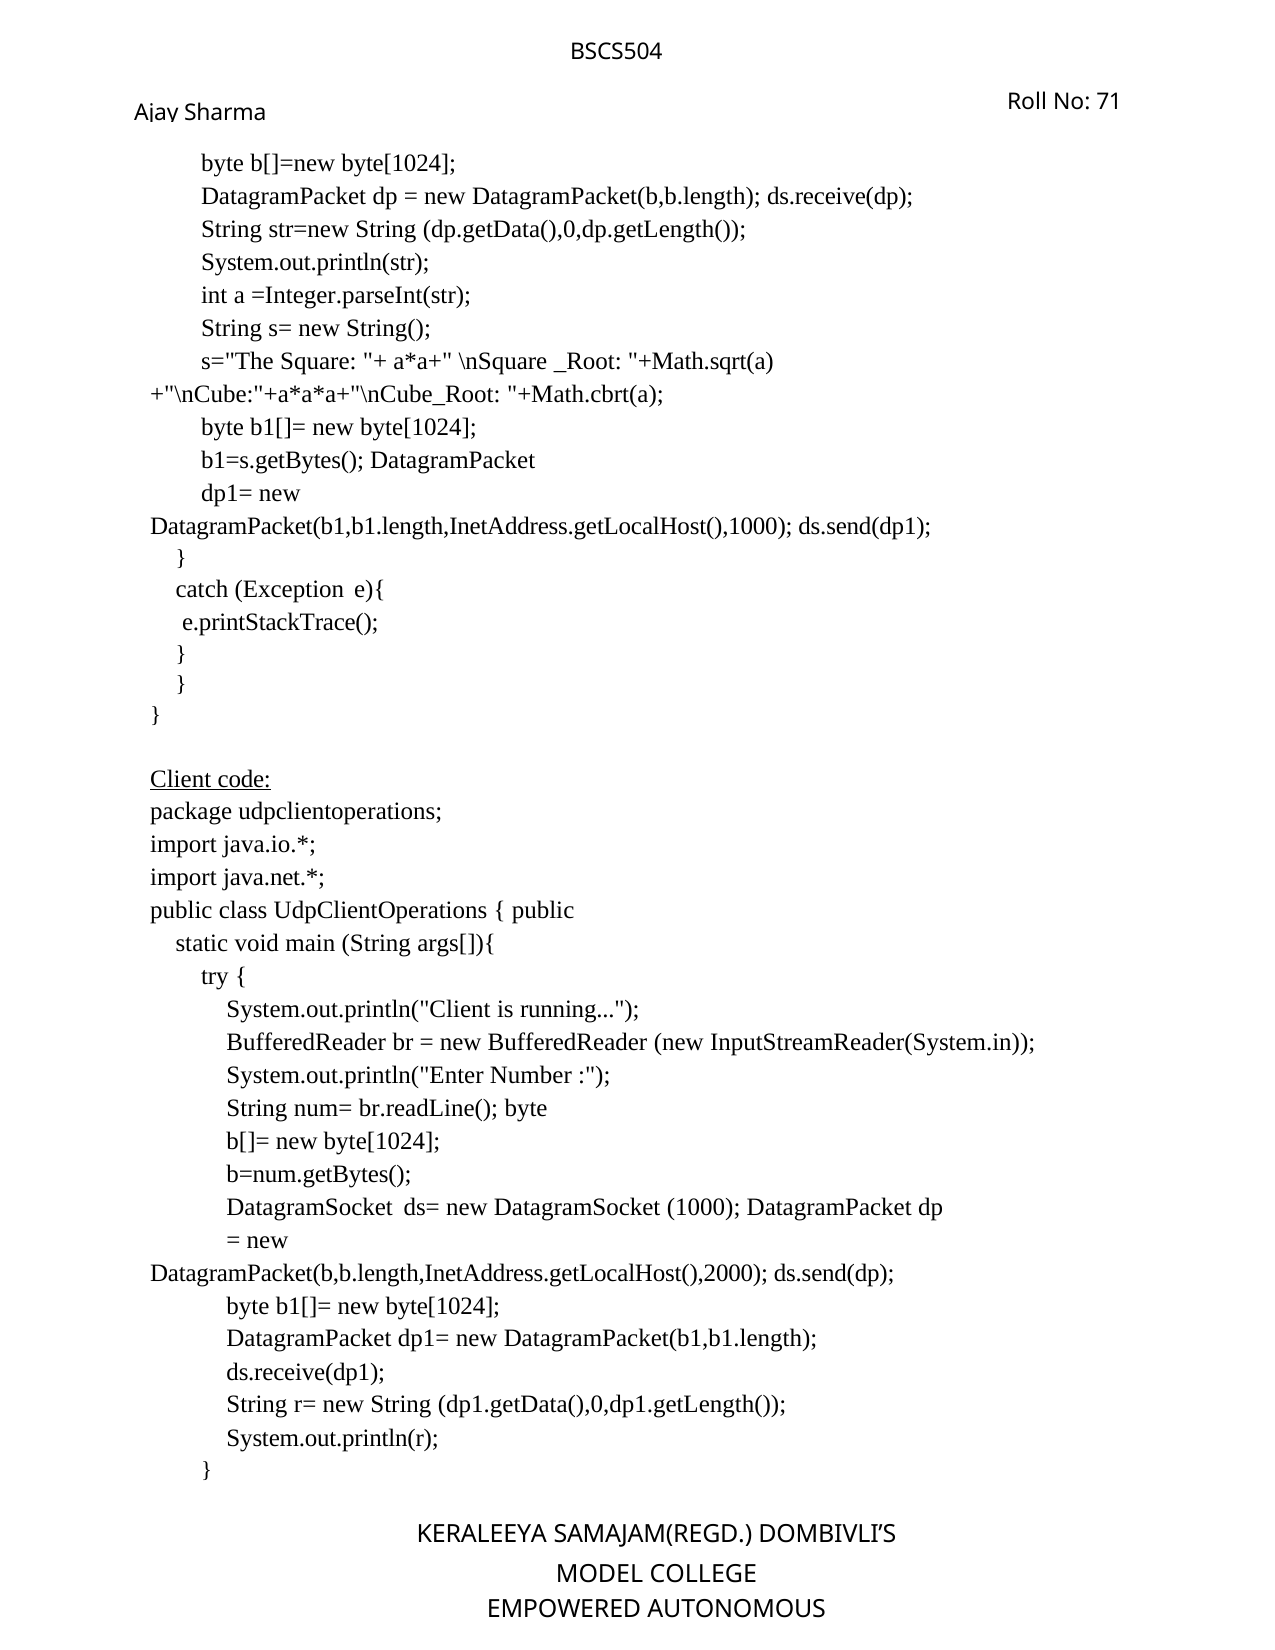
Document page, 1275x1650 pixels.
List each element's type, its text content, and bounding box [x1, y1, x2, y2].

text s="The Square: "+ a*a+" \nSquare _Root: "+Math.sqrt(a) [201, 346, 1162, 375]
text System.out.println("Client is running..."); [226, 994, 1162, 1023]
text DatagramSocket ds= new DatagramSocket (1000); DatagramPacket dp = new [226, 1192, 943, 1253]
text BufferedReader br = new BufferedReader (new InputStreamReader(System.in)); System.out.println("Enter Number :"); [226, 1027, 1129, 1088]
text } [175, 670, 1162, 697]
text } [201, 1456, 1162, 1482]
text try { [201, 961, 1162, 990]
text String r= new String (dp1.getData(),0,dp1.getLength()); System.out.println(r); [226, 1389, 943, 1451]
text b1=s.getBytes(); DatagramPacket dp1= new [201, 445, 554, 506]
text DatagramPacket(b1,b1.length,InetAddress.getLocalHost(),1000); ds.send(dp1); [150, 511, 943, 539]
text +"\nCube:"+a*a*a+"\nCube_Root: "+Math.cbrt(a); byte b1[]= new byte[1024]; [150, 379, 684, 440]
text byte b1[]= new byte[1024]; [226, 1291, 1162, 1319]
text } [175, 544, 1162, 570]
text String str=new String (dp.getData(),0,dp.getLength()); System.out.println(str); [201, 214, 957, 276]
text catch (Exception e){ e.printStackTrace(); [175, 574, 403, 636]
text DatagramPacket(b,b.length,InetAddress.getLocalHost(),2000); ds.send(dp); [150, 1258, 943, 1287]
text } [150, 701, 1162, 727]
text String num= br.readLine(); byte b[]= new byte[1024]; b=num.getBytes(); [226, 1093, 554, 1187]
text package udpclientoperations; import java.io.*; [150, 796, 475, 858]
text int a =Integer.parseInt(str); String s= new String(); [201, 280, 491, 342]
text public class UdpClientOperations { public static void main (String args[]){ [150, 895, 597, 957]
text } [175, 640, 1162, 666]
text byte b[]=new byte[1024]; [201, 148, 1162, 177]
text Client code: [150, 764, 1162, 792]
text import java.net.*; [150, 862, 1162, 891]
text DatagramPacket dp1= new DatagramPacket(b1,b1.length); ds.receive(dp1); [226, 1323, 943, 1385]
text DatagramPacket dp = new DatagramPacket(b,b.length); ds.receive(dp); [201, 181, 957, 209]
